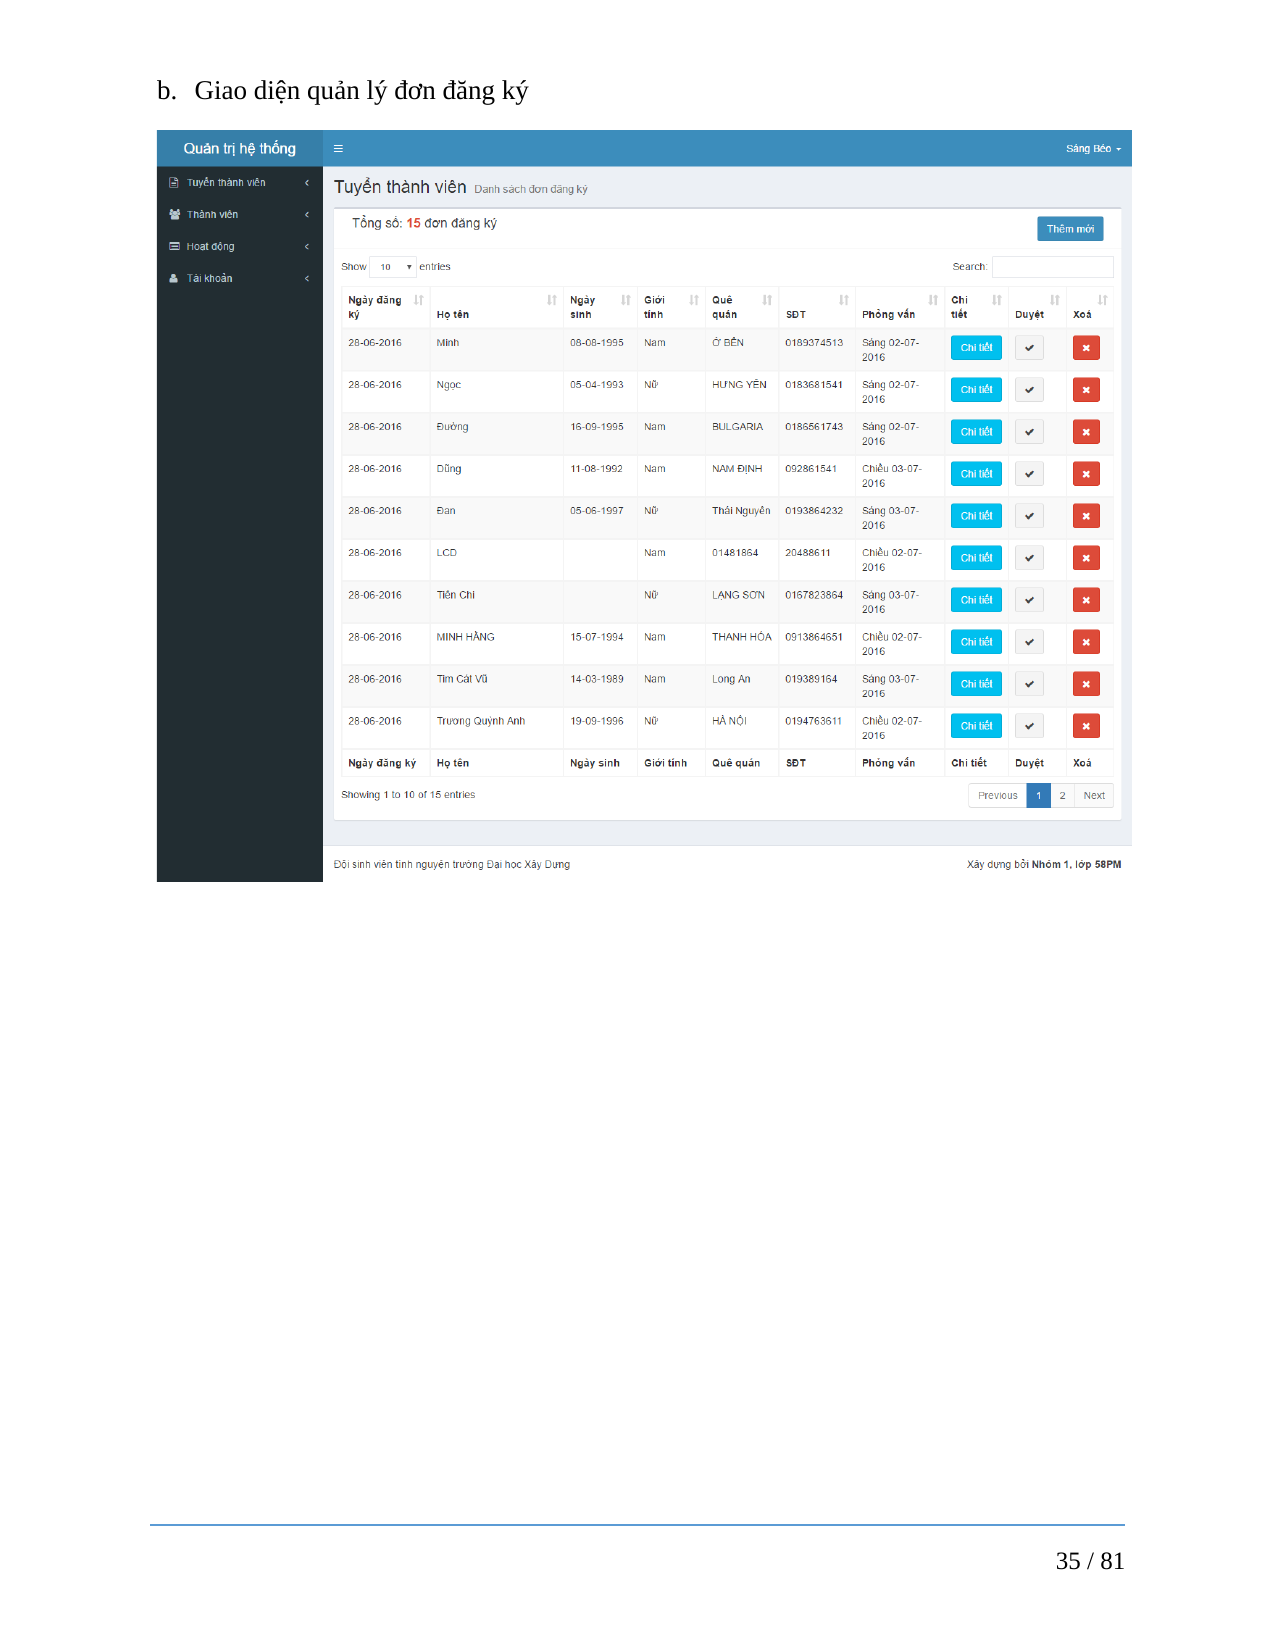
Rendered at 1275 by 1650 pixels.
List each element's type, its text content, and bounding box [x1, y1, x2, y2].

list Giao diện quản lý đơn đăng ký [157, 74, 1125, 105]
picture [156, 130, 1132, 882]
